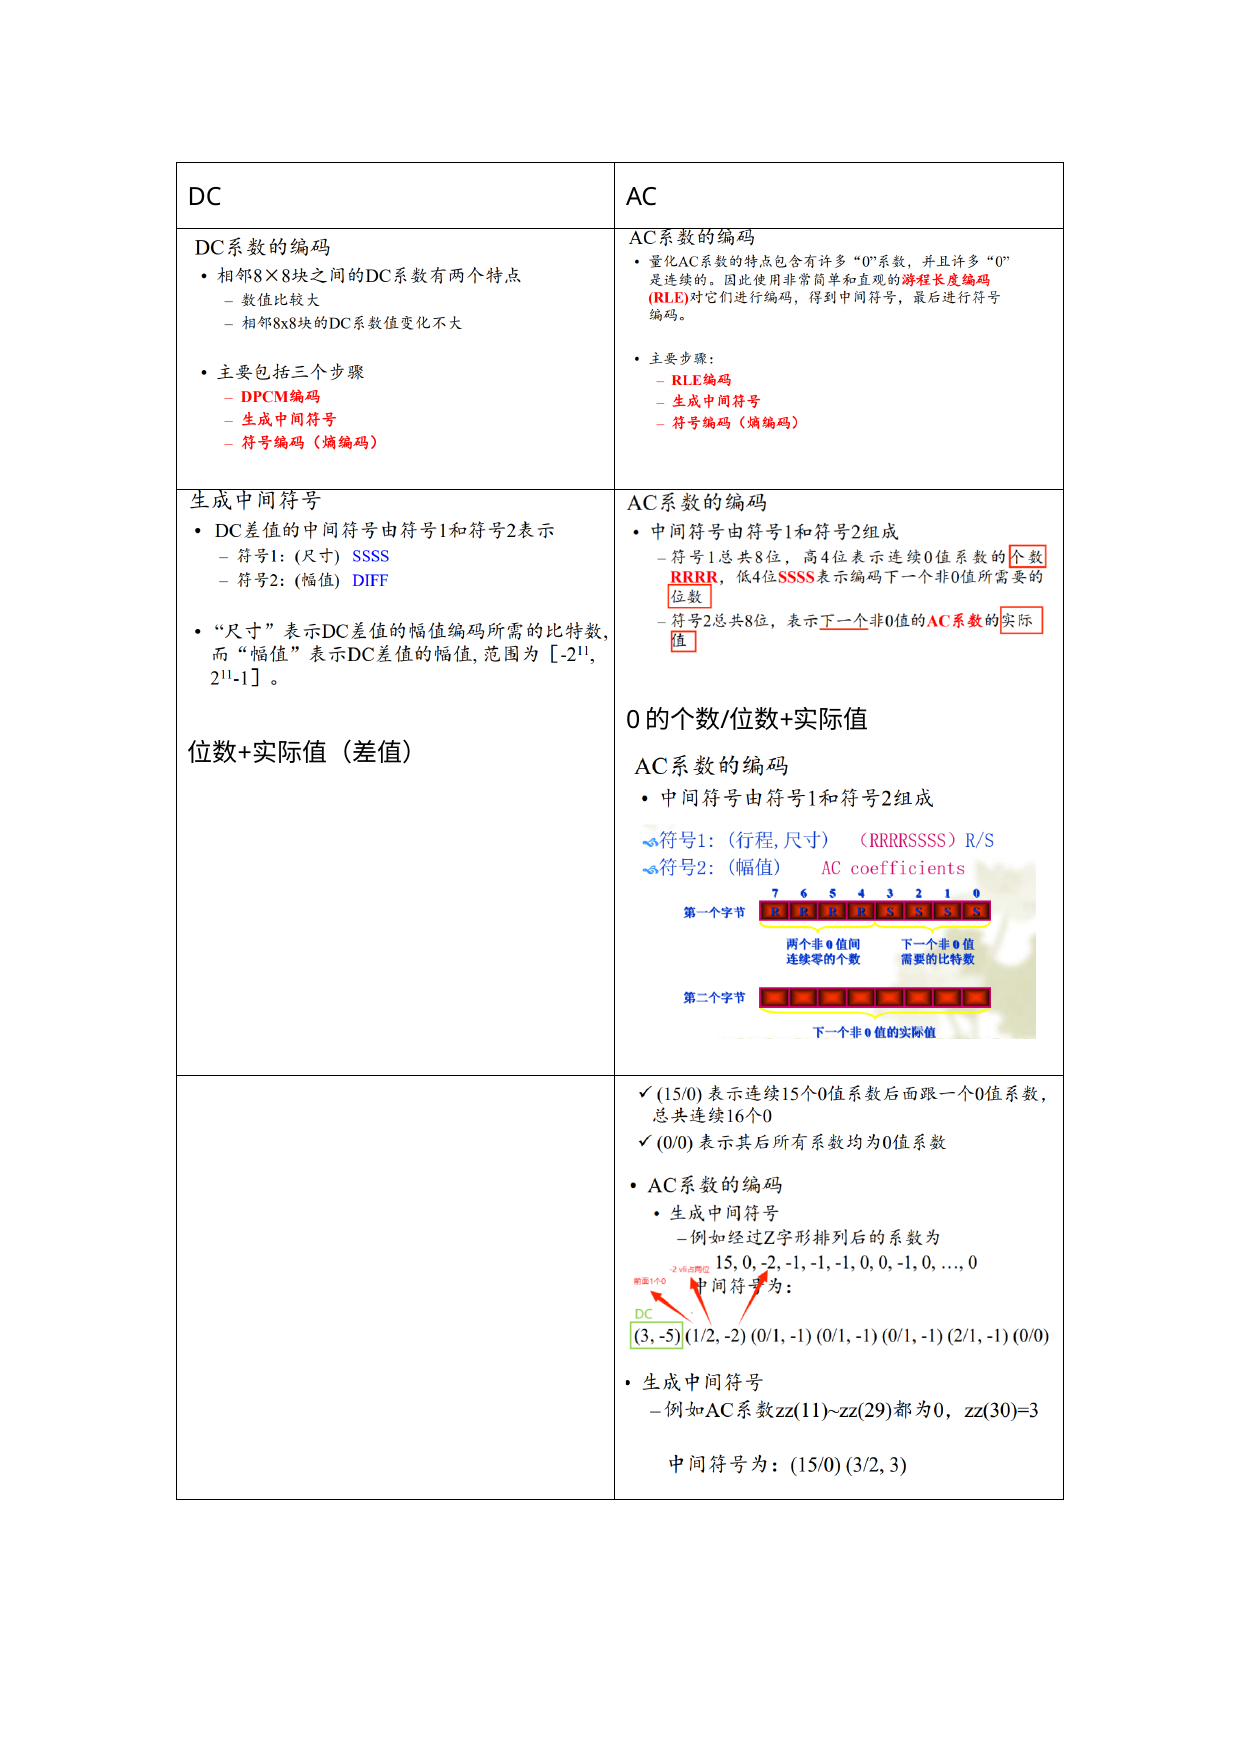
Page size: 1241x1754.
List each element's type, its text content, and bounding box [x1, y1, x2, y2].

table_cell [177, 229, 614, 489]
table_header AC [615, 163, 1063, 228]
table_cell [615, 1076, 1063, 1499]
picture [187, 490, 613, 701]
picture [625, 1076, 1052, 1171]
table_cell [615, 229, 1063, 489]
picture [625, 750, 1053, 1049]
picture [625, 490, 1052, 683]
picture [625, 1368, 1053, 1489]
table_cell 0的个数/位数+实际值 [615, 490, 1063, 1075]
picture [625, 1173, 1053, 1363]
table_cell 位数+实际值（差值） [177, 490, 614, 1075]
picture [625, 229, 1015, 440]
picture [187, 229, 534, 469]
table_cell [177, 1076, 614, 1499]
table_header DC [177, 163, 614, 228]
